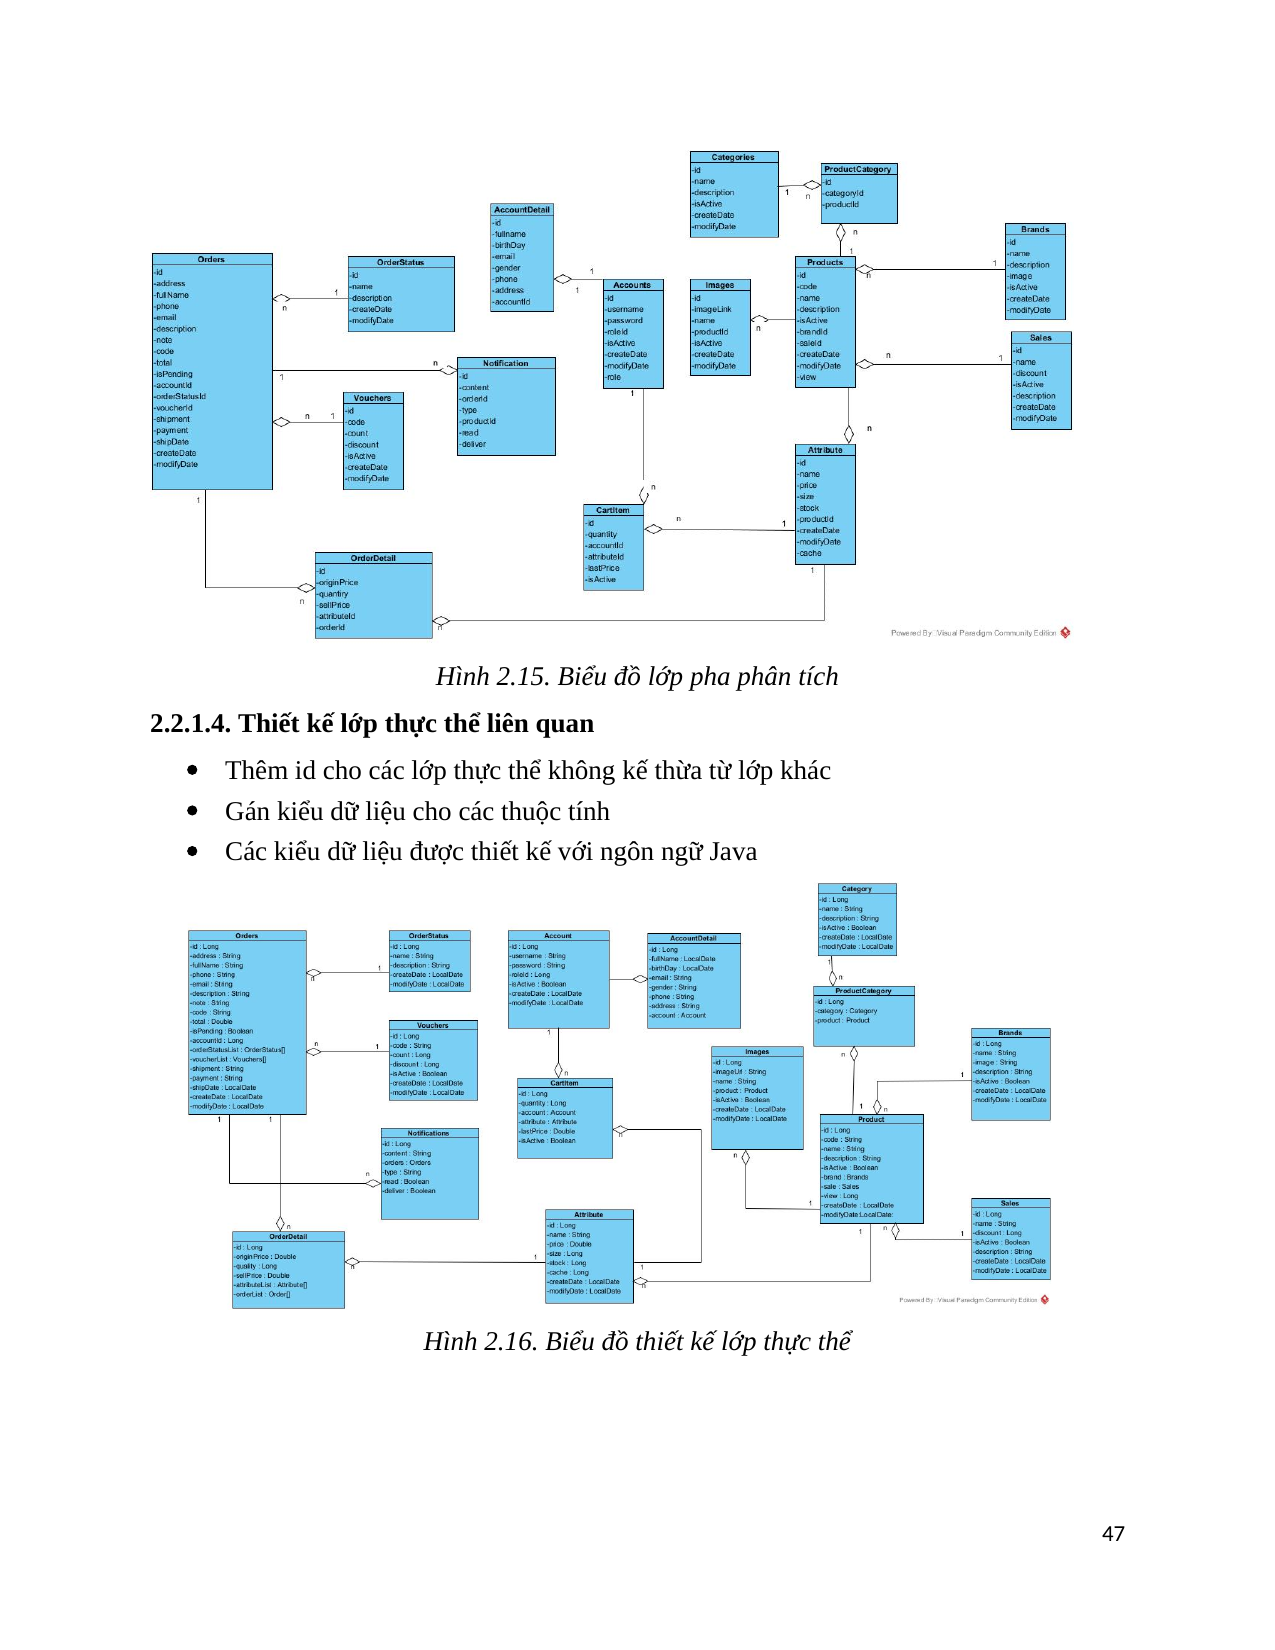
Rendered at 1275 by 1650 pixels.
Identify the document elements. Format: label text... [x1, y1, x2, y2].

picture [150, 150, 1074, 645]
picture [187, 882, 1052, 1310]
text 2.2.1.4. Thiết kế lớp thực thể liên quan [150, 707, 1122, 738]
list Thêm id cho các lớp thực thể không kế thừa từ lớp khác [187, 754, 1122, 785]
text Hình 2.16. Biểu đồ thiết kế lớp thực thể [151, 1325, 1122, 1356]
text Hình 2.15. Biểu đồ lớp pha phân tích [151, 659, 1122, 691]
list Gán kiểu dữ liệu cho các thuộc tính [187, 794, 1122, 826]
list Các kiểu dữ liệu được thiết kế với ngôn ngữ Java [187, 835, 1122, 866]
